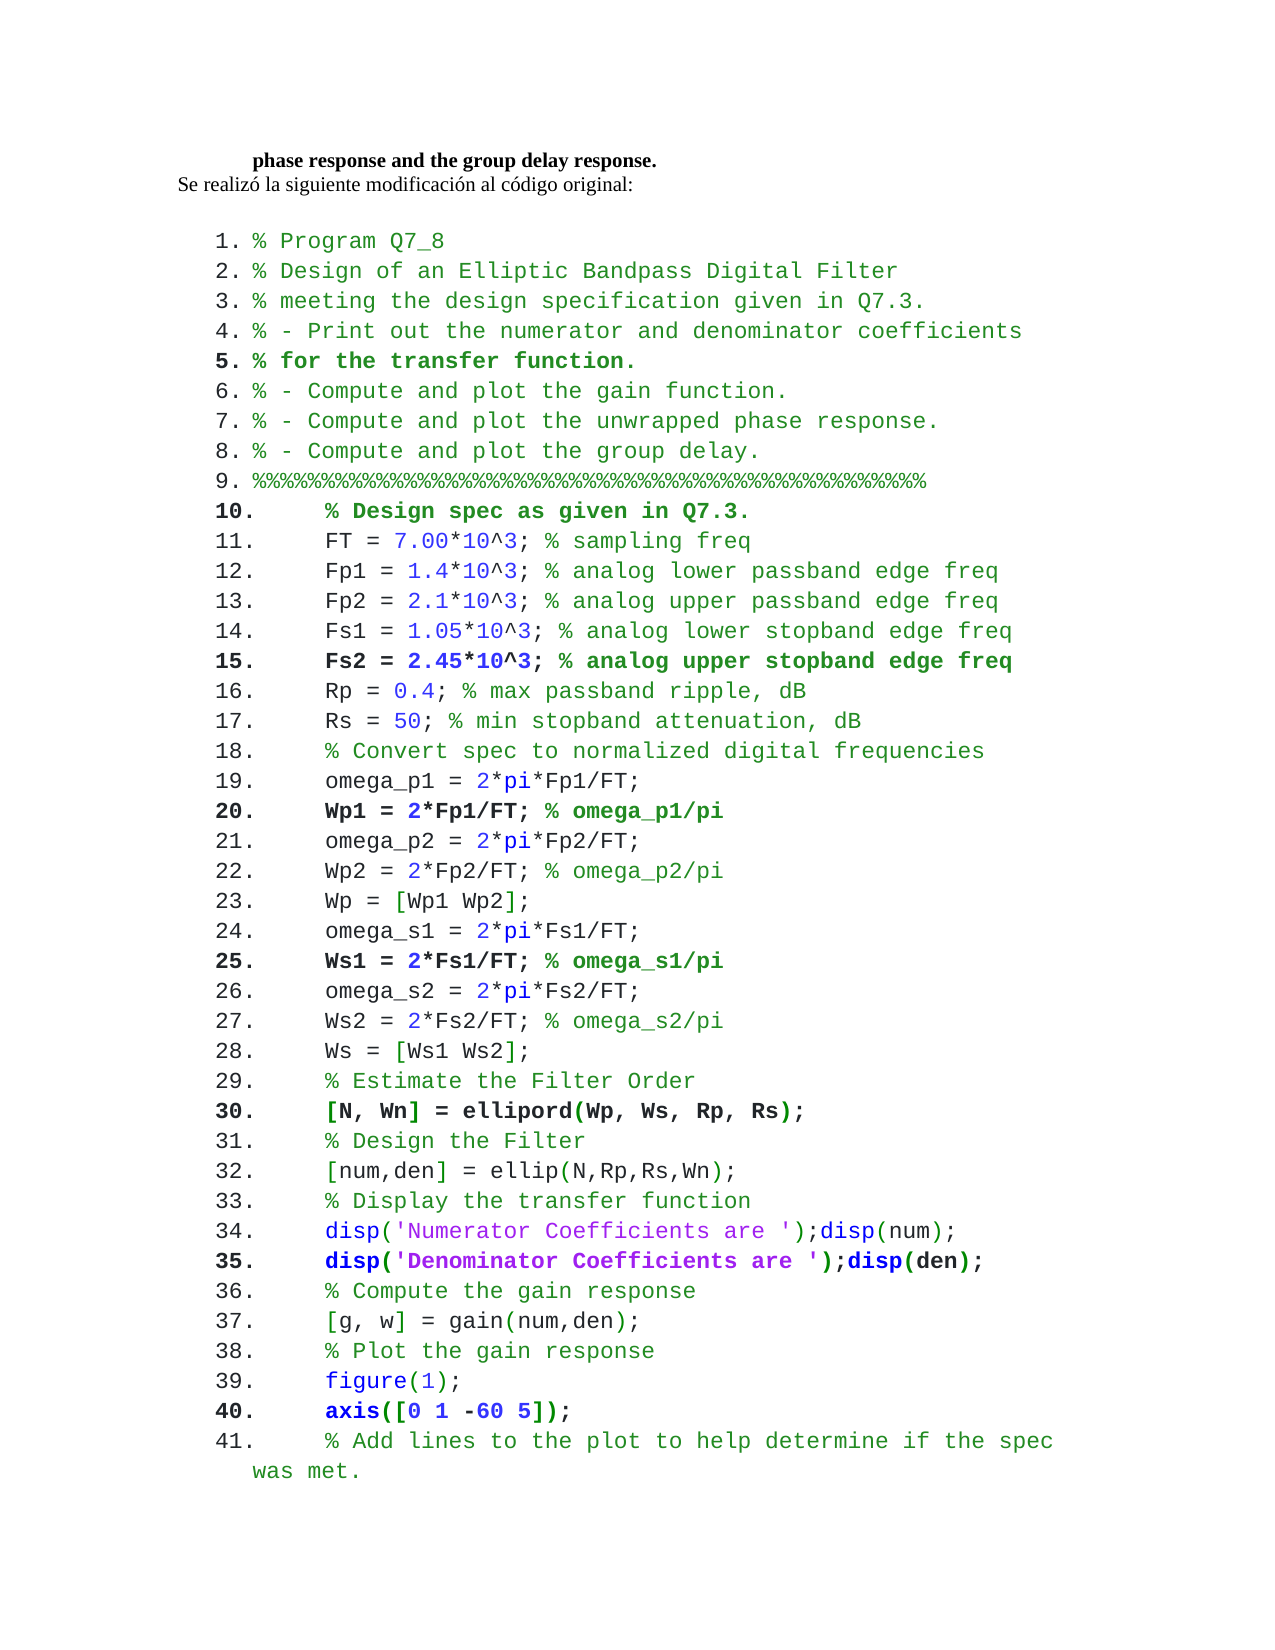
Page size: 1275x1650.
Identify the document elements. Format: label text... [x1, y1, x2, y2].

list disp('Denominator Coefficients are ');disp(den); [215, 1245, 1098, 1275]
list % - Compute and plot the group delay. [215, 435, 1098, 465]
list %%%%%%%%%%%%%%%%%%%%%%%%%%%%%%%%%%%%%%%%%%%%%%%%% [215, 465, 1098, 495]
list % - Print out the numerator and denominator coefficients [215, 315, 1098, 345]
list axis([0 1 -60 5]); [215, 1395, 1098, 1425]
list % Design the Filter [215, 1125, 1098, 1155]
list % for the transfer function. [215, 345, 1098, 375]
list Wp1 = 2*Fp1/FT; % omega_p1/pi [215, 795, 1098, 825]
list figure(1); [215, 1365, 1098, 1395]
list % Convert spec to normalized digital frequencies [215, 735, 1098, 765]
list % Plot the gain response [215, 1335, 1098, 1365]
list [N, Wn] = ellipord(Wp, Ws, Rp, Rs); [215, 1095, 1098, 1125]
list Ws1 = 2*Fs1/FT; % omega_s1/pi [215, 945, 1098, 975]
list Fp2 = 2.1*10^3; % analog upper passband edge freq [215, 585, 1098, 615]
list Fs2 = 2.45*10^3; % analog upper stopband edge freq [215, 645, 1098, 675]
list % Compute the gain response [215, 1275, 1098, 1305]
list % Design spec as given in Q7.3. [215, 495, 1098, 525]
list Rs = 50; % min stopband attenuation, dB [215, 705, 1098, 735]
list Fs1 = 1.05*10^3; % analog lower stopband edge freq [215, 615, 1098, 645]
list [num,den] = ellip(N,Rp,Rs,Wn); [215, 1155, 1098, 1185]
list Fp1 = 1.4*10^3; % analog lower passband edge freq [215, 555, 1098, 585]
list Wp = [Wp1 Wp2]; [215, 885, 1098, 915]
list % - Compute and plot the gain function. [215, 375, 1098, 405]
list % Estimate the Filter Order [215, 1065, 1098, 1095]
list omega_p2 = 2*pi*Fp2/FT; [215, 825, 1098, 855]
list omega_s1 = 2*pi*Fs1/FT; [215, 915, 1098, 945]
list omega_p1 = 2*pi*Fp1/FT; [215, 765, 1098, 795]
list % meeting the design specification given in Q7.3. [215, 285, 1098, 315]
list % Display the transfer function [215, 1185, 1098, 1215]
list disp('Numerator Coefficients are ');disp(num); [215, 1215, 1098, 1245]
list Rp = 0.4; % max passband ripple, dB [215, 675, 1098, 705]
text Se realizó la siguiente modificación al código original: [177, 172, 1098, 196]
list FT = 7.00*10^3; % sampling freq [215, 525, 1098, 555]
list % Add lines to the plot to help determine if the spec was met. [215, 1425, 1098, 1485]
list % - Compute and plot the unwrapped phase response. [215, 405, 1098, 435]
list [g, w] = gain(num,den); [215, 1305, 1098, 1335]
list Wp2 = 2*Fp2/FT; % omega_p2/pi [215, 855, 1098, 885]
list Ws = [Ws1 Ws2]; [215, 1035, 1098, 1065]
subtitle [215, 148, 1098, 172]
list Ws2 = 2*Fs2/FT; % omega_s2/pi [215, 1005, 1098, 1035]
list % Program Q7_8 [215, 225, 1098, 255]
list omega_s2 = 2*pi*Fs2/FT; [215, 975, 1098, 1005]
list % Design of an Elliptic Bandpass Digital Filter [215, 255, 1098, 285]
